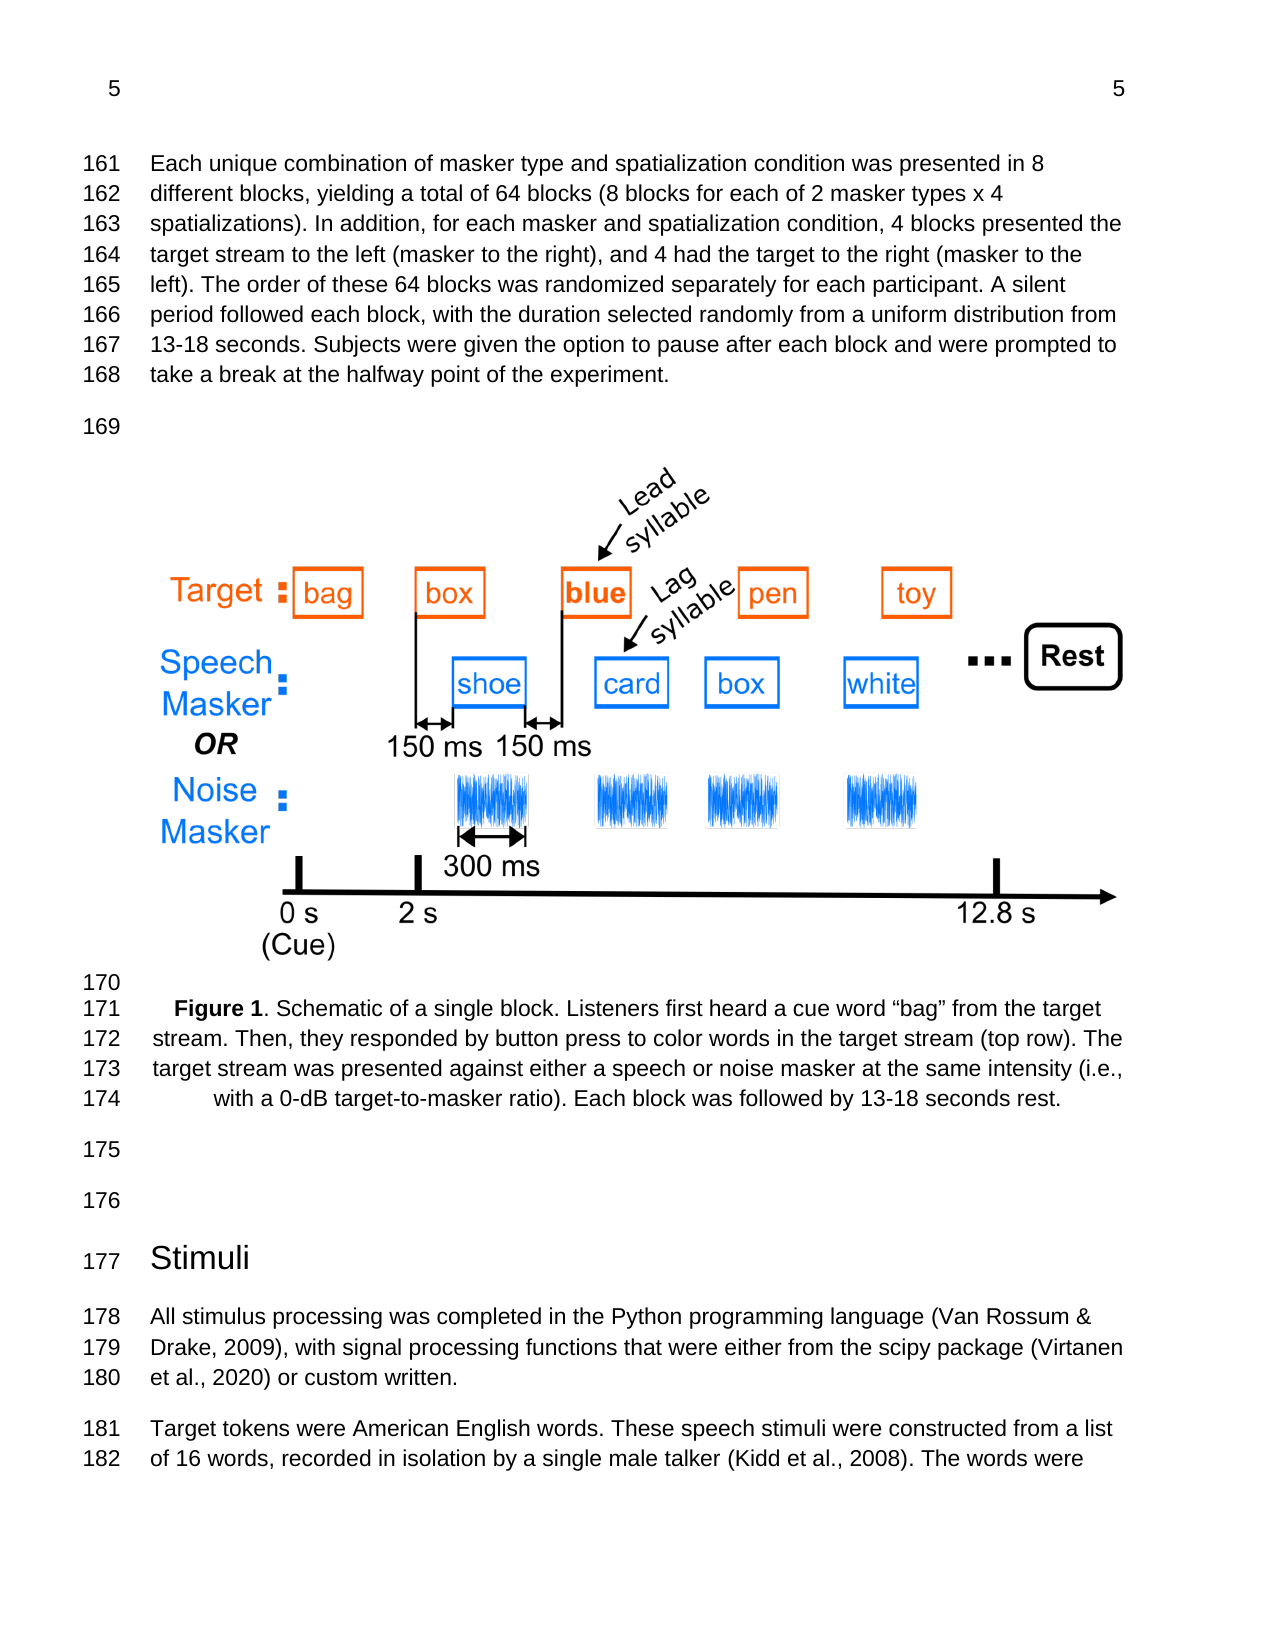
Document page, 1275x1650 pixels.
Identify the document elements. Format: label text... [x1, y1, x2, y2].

text Stimuli [150, 1238, 1125, 1277]
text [150, 1415, 1125, 1471]
text Figure 1. Schematic of a single block. Listeners first heard a cue word “bag” from the target stream. Then, they responded by button press to color words in the target stream (top row). The target stream was presented against either a speech or noise masker at the same intensity (i.e., with a 0-dB target-to-masker ratio). Each block was followed by 13-18 seconds rest. [150, 994, 1125, 1111]
text Each unique combination of masker type and spatialization condition was presented in 8 different blocks, yielding a total of 64 blocks (8 blocks for each of 2 masker types x 4 spatializations). In addition, for each masker and spatialization condition, 4 blocks presented the target stream to the left (masker to the right), and 4 had the target to the right (masker to the left). The order of these 64 blocks was randomized separately for each participant. A silent period followed each block, with the duration selected randomly from a uniform distribution from 13-18 seconds. Subjects were given the option to pause after each block and were prompted to take a break at the halfway point of the experiment. [150, 150, 1125, 388]
text All stimulus processing was completed in the Python programming language (Van Rossum & Drake, 2009), with signal processing functions that were either from the scipy package (Virtanen et al., 2020) or custom written. [150, 1303, 1125, 1390]
picture [150, 463, 1125, 991]
